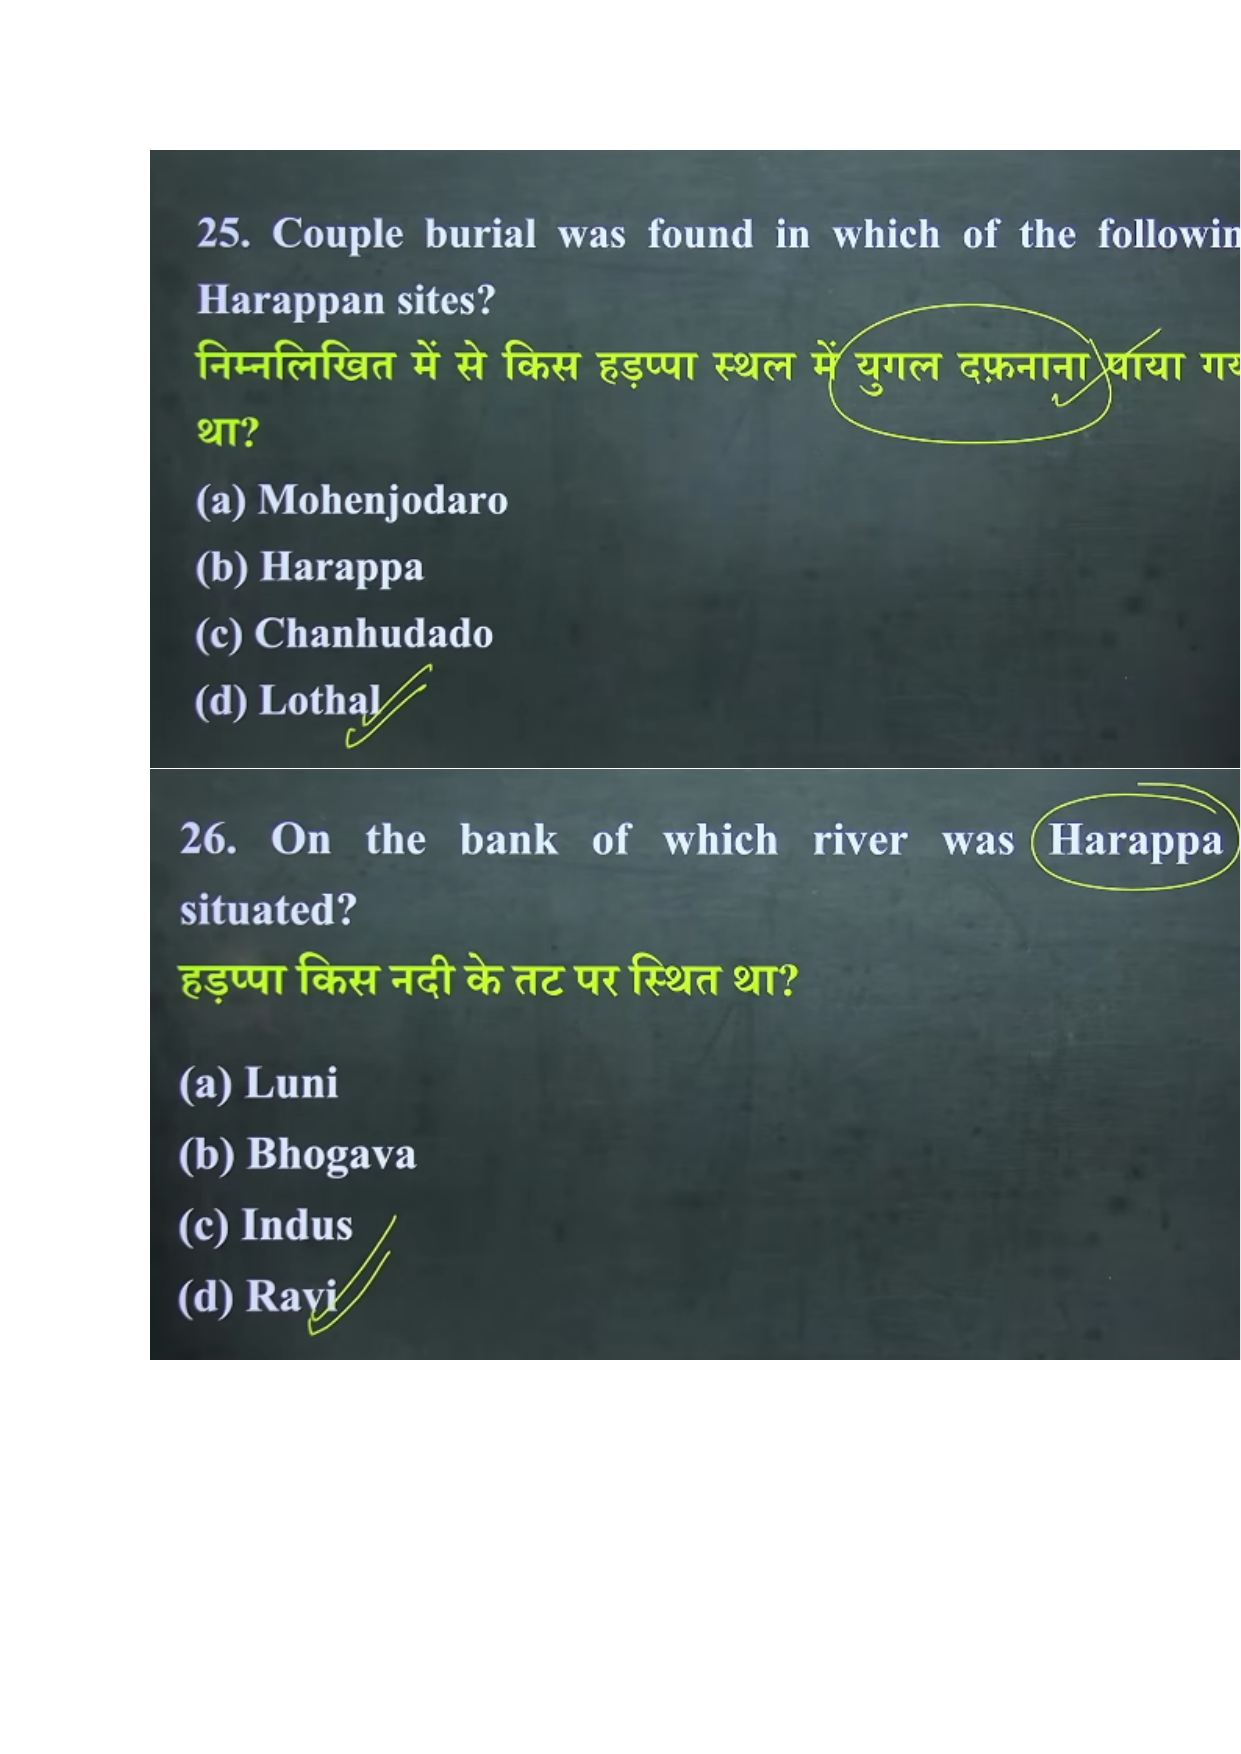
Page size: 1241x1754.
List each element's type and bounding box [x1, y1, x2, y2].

picture [150, 150, 1241, 768]
picture [150, 769, 1241, 1360]
